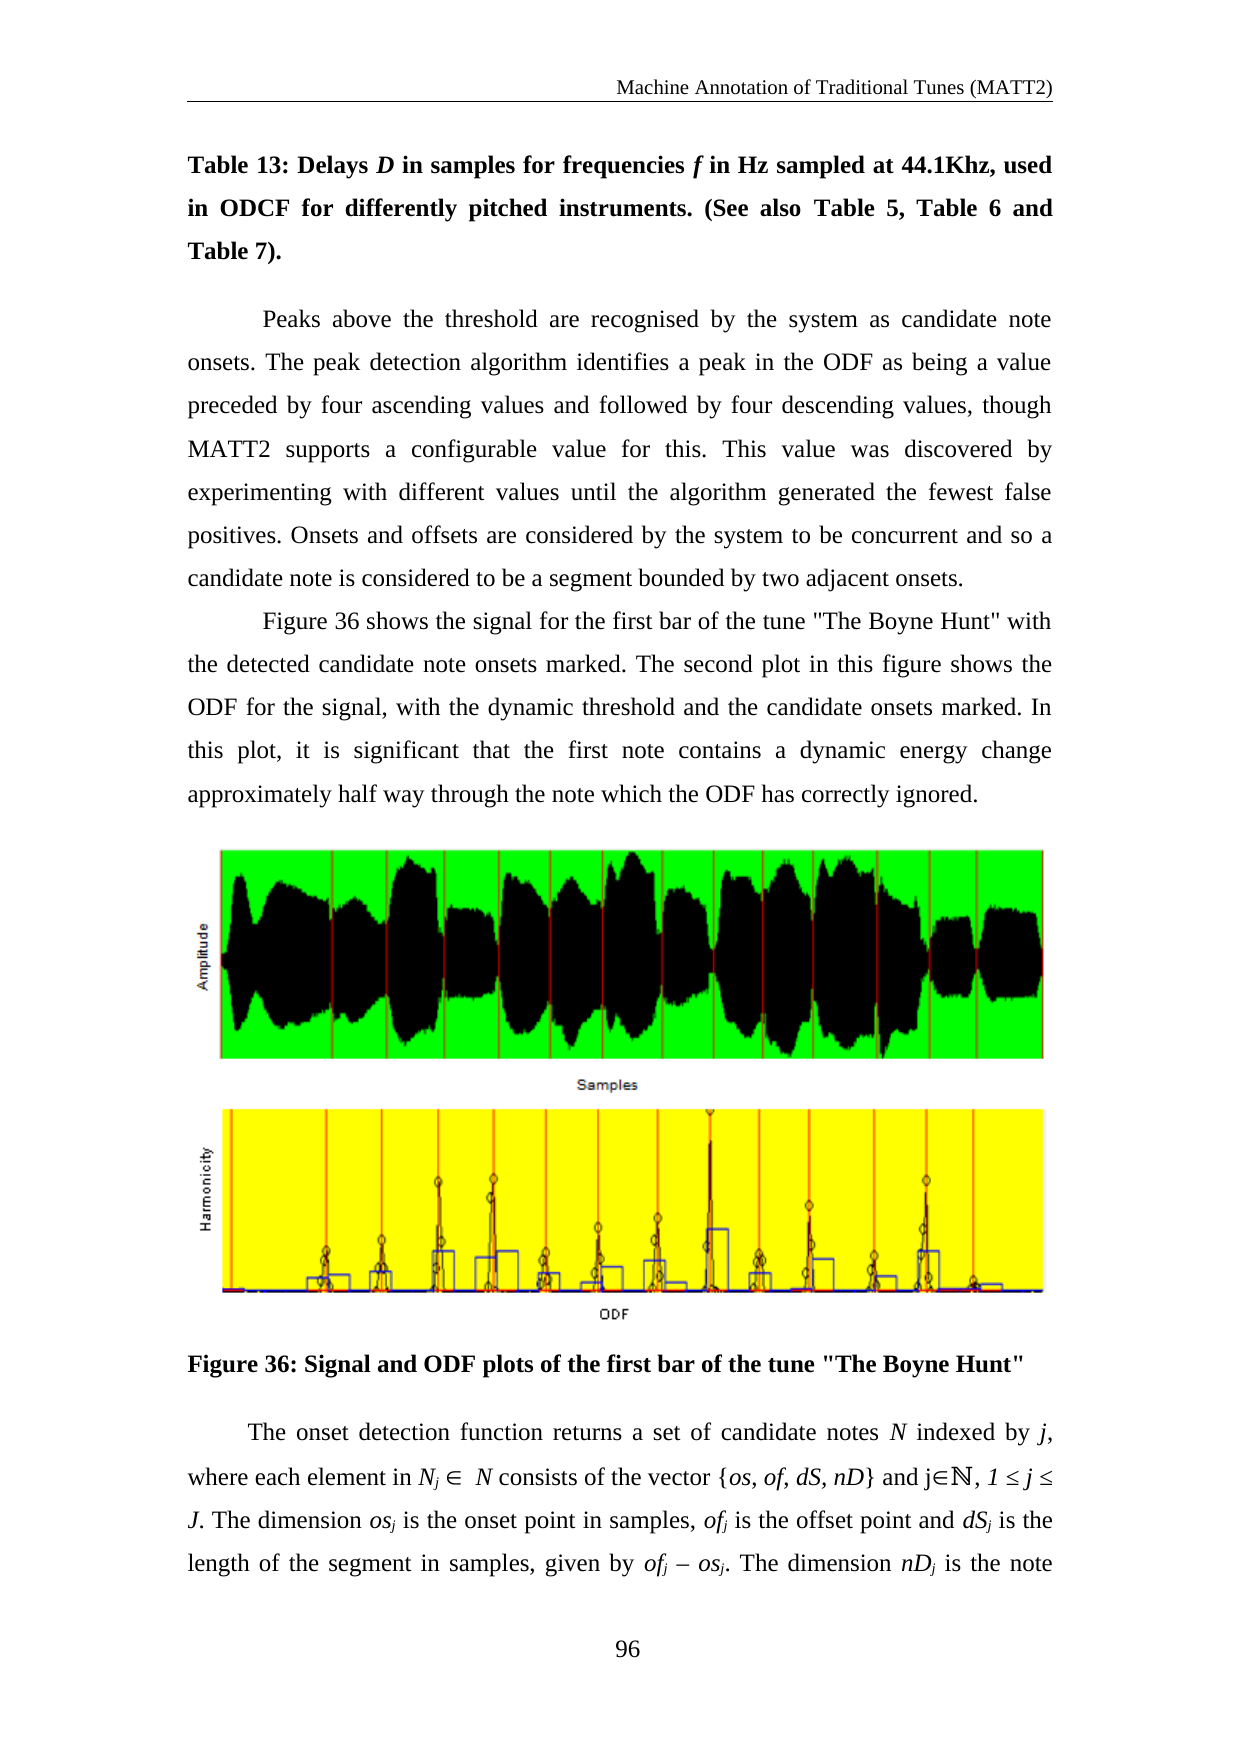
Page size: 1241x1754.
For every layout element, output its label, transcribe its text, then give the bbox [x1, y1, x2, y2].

text Figure 36 shows the signal for the first bar of the tune "The Boyne Hunt" with the detected candidate note onsets marked. The second plot in this figure shows the ODF for the signal, with the dynamic threshold and the candidate onsets marked. In this plot, it is significant that the first note contains a dynamic energy change approximately half way through the note which the ODF has correctly ignored. [187, 606, 1053, 807]
text Peaks above the threshold are recognised by the system as candidate note onsets. The peak detection algorithm identifies a peak in the ODF as being a value preceded by four ascending values and followed by four descending values, though MATT2 supports a configurable value for this. This value was discovered by experimenting with different values until the algorithm generated the fewest false positives. Onsets and offsets are considered by the system to be concurrent and so a candidate note is considered to be a segment bounded by two adjacent onsets. [187, 304, 1053, 592]
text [187, 1417, 1053, 1577]
picture [187, 834, 1054, 1324]
